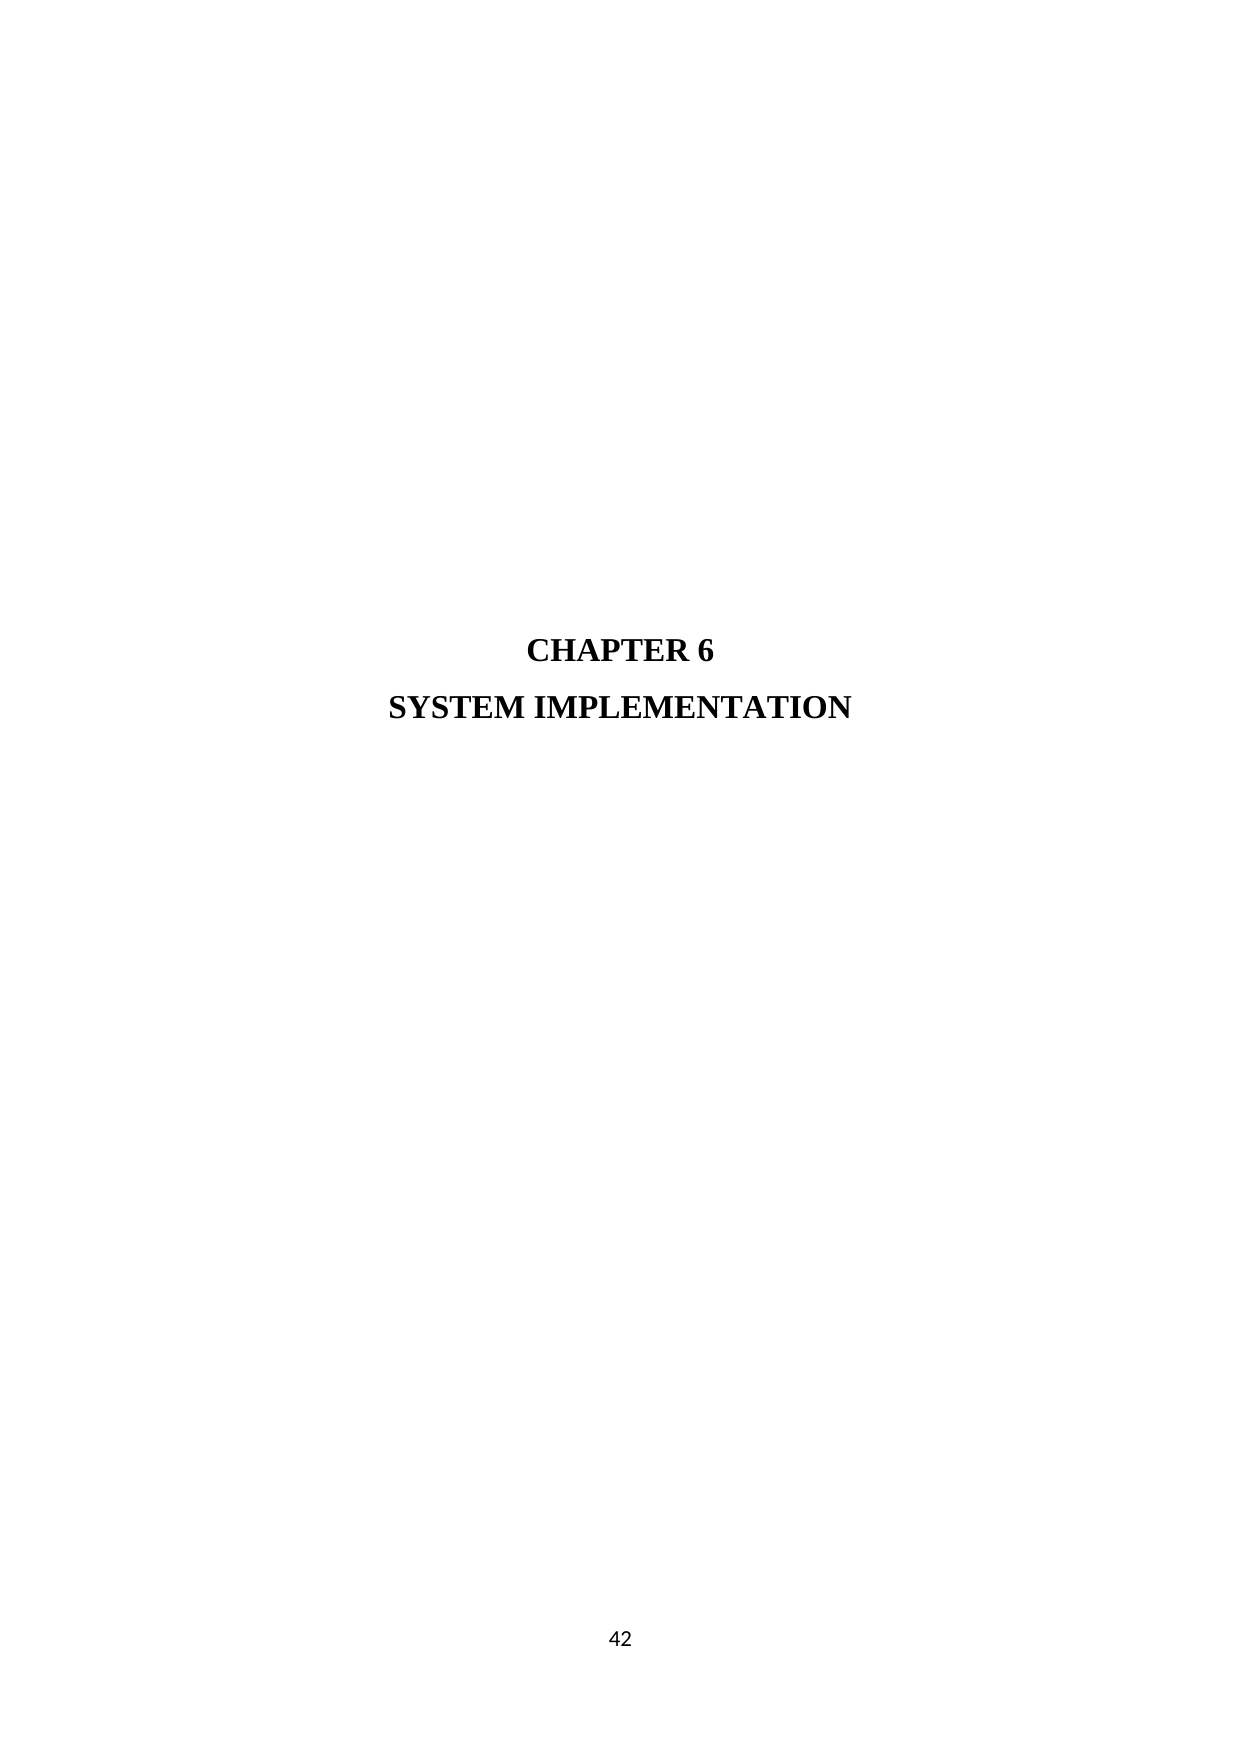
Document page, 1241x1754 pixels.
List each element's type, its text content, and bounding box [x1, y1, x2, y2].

text CHAPTER 6 [150, 630, 1090, 668]
text SYSTEM IMPLEMENTATIONTop of Form [150, 687, 1090, 726]
